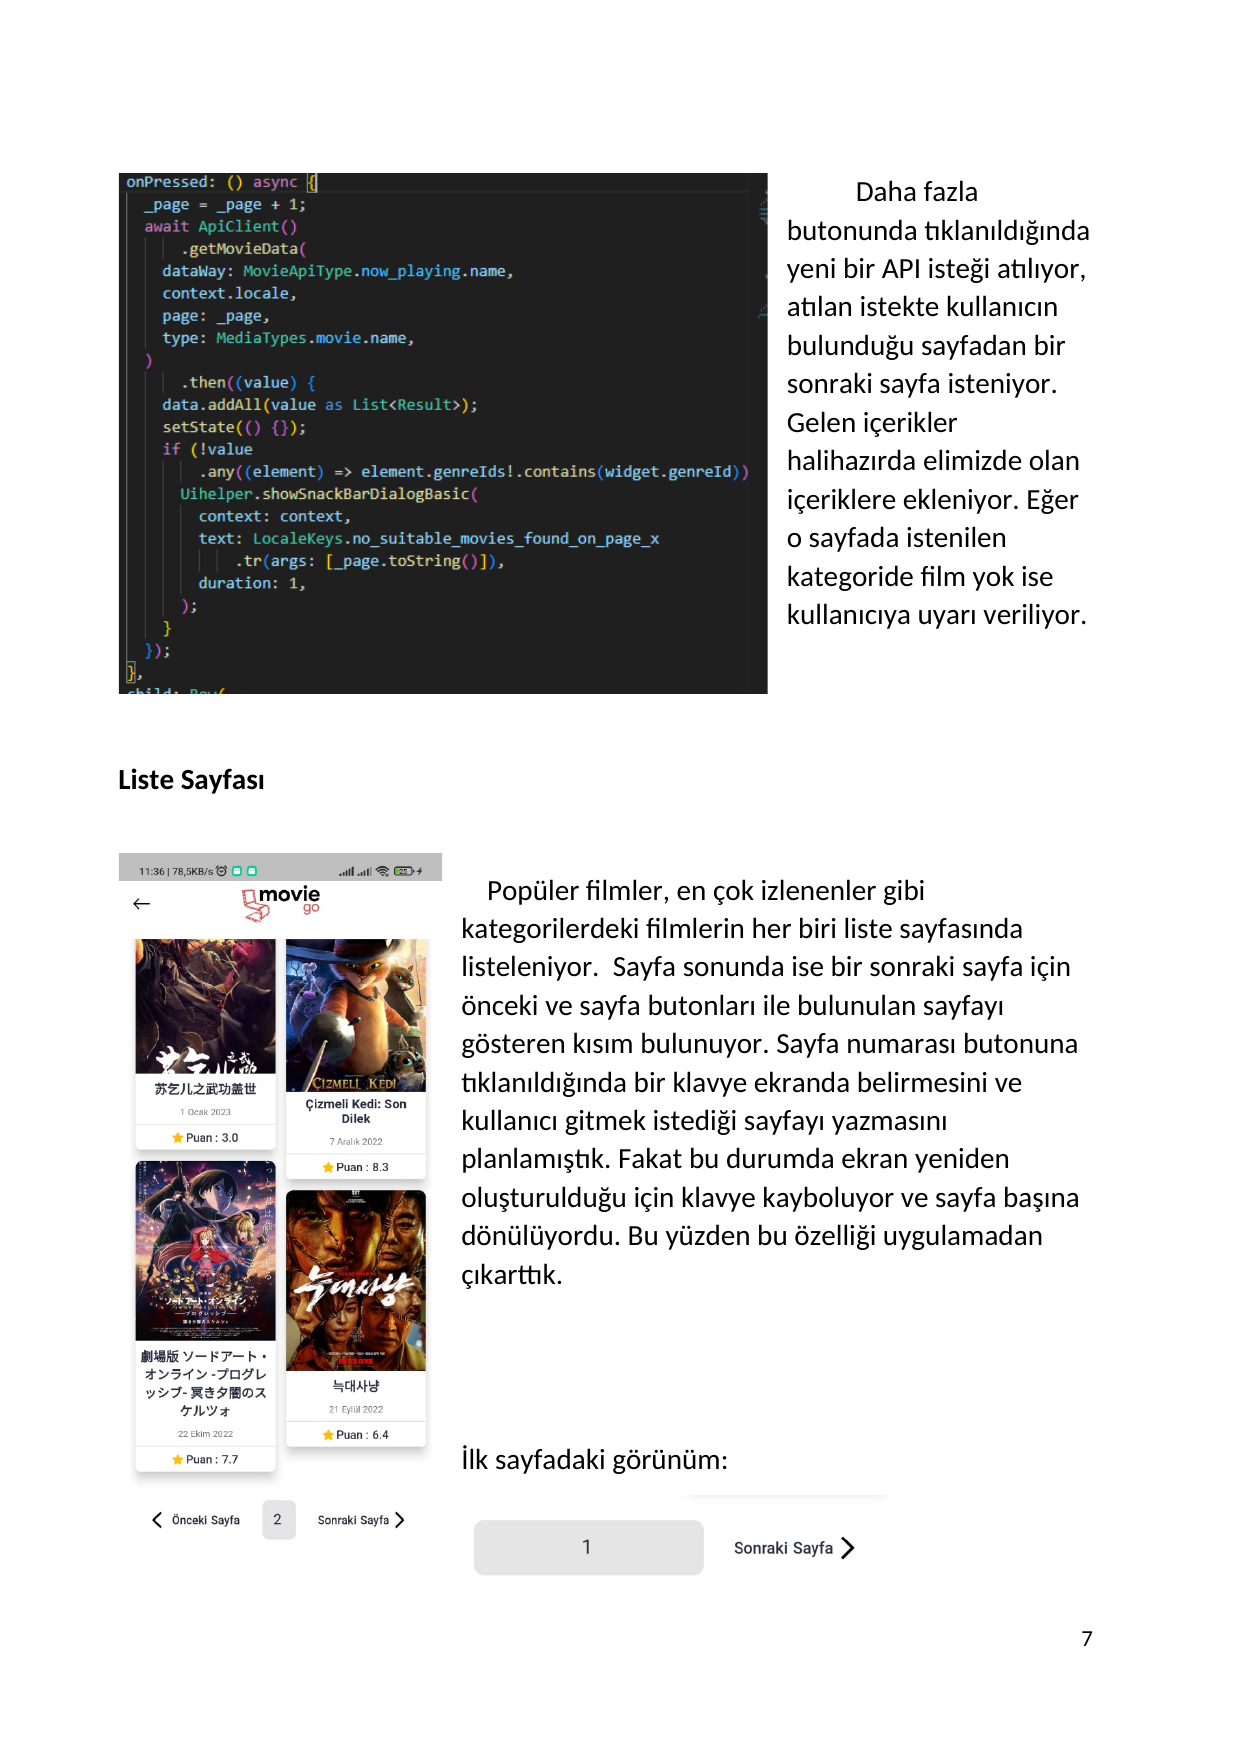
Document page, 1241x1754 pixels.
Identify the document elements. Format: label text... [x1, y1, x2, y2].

text Daha fazla butonunda tıklanıldığında yeni bir API isteği atılıyor, atılan istekte kullanıcın bulunduğu sayfadan bir sonraki sayfa isteniyor. Gelen içerikler halihazırda elimizde olan içeriklere ekleniyor. Eğer o sayfada istenilen kategoride film yok ise kullanıcıya uyarı veriliyor. [768, 173, 1092, 632]
picture [118, 853, 443, 1574]
picture [457, 1495, 908, 1593]
picture [118, 173, 768, 694]
text İlk sayfadaki görünüm: [443, 1441, 1092, 1476]
text Popüler filmler, en çok izlenenler gibi kategorilerdeki filmlerin her biri liste sayfasında listeleniyor. Sayfa sonunda ise bir sonraki sayfa için önceki ve sayfa butonları ile bulunulan sayfayı gösteren kısım bulunuyor. Sayfa numarası butonuna tıklanıldığında bir klavye ekranda belirmesini ve kullanıcı gitmek istediği sayfayı yazmasını planlamıştık. Fakat bu durumda ekran yeniden oluşturulduğu için klavye kayboluyor ve sayfa başına dönülüyordu. Bu yüzden bu özelliği uygulamadan çıkarttık. [443, 872, 1092, 1292]
text Liste Sayfası [118, 761, 1092, 797]
